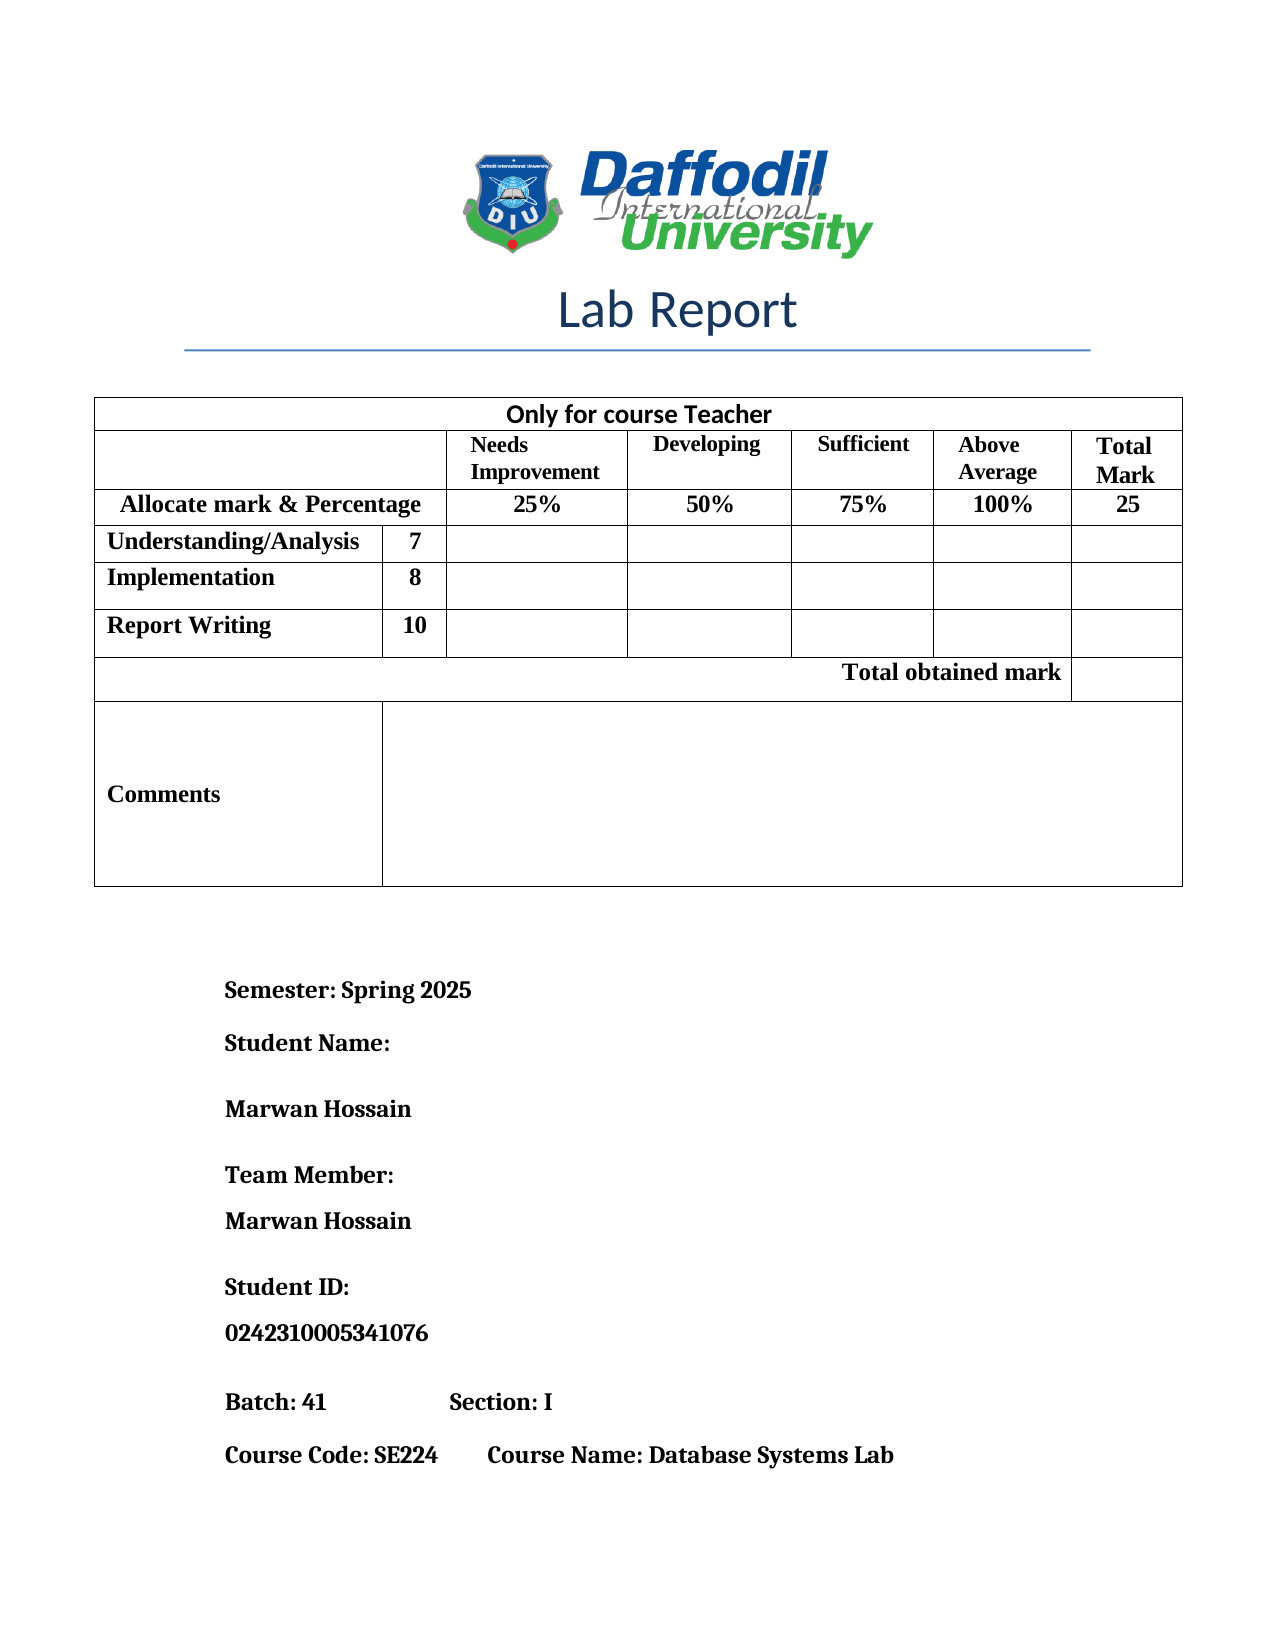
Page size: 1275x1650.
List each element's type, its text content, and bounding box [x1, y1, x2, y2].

table_cell [628, 563, 791, 609]
table_cell Implementation [95, 563, 382, 609]
table_cell Report Writing [95, 610, 382, 657]
text Marwan Hossain [225, 1207, 1200, 1236]
text Semester: Spring 2025 Student Name: [225, 976, 508, 1058]
table_cell 100% [934, 490, 1071, 525]
table_cell [792, 563, 933, 609]
table_cell [383, 702, 1182, 886]
table_cell [95, 431, 446, 489]
table_cell [934, 563, 1071, 609]
table_cell Sufficient [792, 431, 933, 489]
table_cell [447, 526, 627, 562]
table_cell [1072, 610, 1182, 657]
table_cell 50% [628, 490, 791, 525]
table_cell [628, 526, 791, 562]
table_cell [1072, 526, 1182, 562]
table_cell [934, 526, 1071, 562]
table_cell Allocate mark & Percentage [95, 490, 446, 525]
picture [462, 150, 874, 259]
table_cell [447, 610, 627, 657]
table_cell Comments [95, 702, 382, 886]
text Batch: 41 Section: I [225, 1388, 1200, 1416]
table_cell 7 [383, 526, 446, 562]
table_cell Above Average [934, 431, 1071, 489]
text Marwan Hossain [225, 1095, 1200, 1124]
text Course Code: SE224 Course Name: Database Systems Lab [225, 1441, 1200, 1470]
text 0242310005341076 [225, 1319, 1200, 1348]
table_header Only for course Teacher [95, 398, 1182, 430]
text Team Member: [225, 1161, 1200, 1190]
table_cell [1072, 563, 1182, 609]
table_cell Understanding/Analysis [95, 526, 382, 562]
text Student ID: [225, 1273, 1200, 1302]
table_cell Total Mark [1072, 431, 1182, 489]
table_cell [1072, 658, 1182, 701]
table_cell [934, 610, 1071, 657]
table_cell 75% [792, 490, 933, 525]
table_cell 25% [447, 490, 627, 525]
title Lab Report [155, 275, 1200, 341]
table_cell [792, 526, 933, 562]
table_cell Developing [628, 431, 791, 489]
table_cell 8 [383, 563, 446, 609]
table_cell 25 [1072, 490, 1182, 525]
table_cell 10 [383, 610, 446, 657]
table_cell [792, 610, 933, 657]
table_cell Total obtained mark [95, 658, 1071, 701]
table_cell Needs Improvement [447, 431, 627, 489]
table_cell [628, 610, 791, 657]
table_cell [447, 563, 627, 609]
